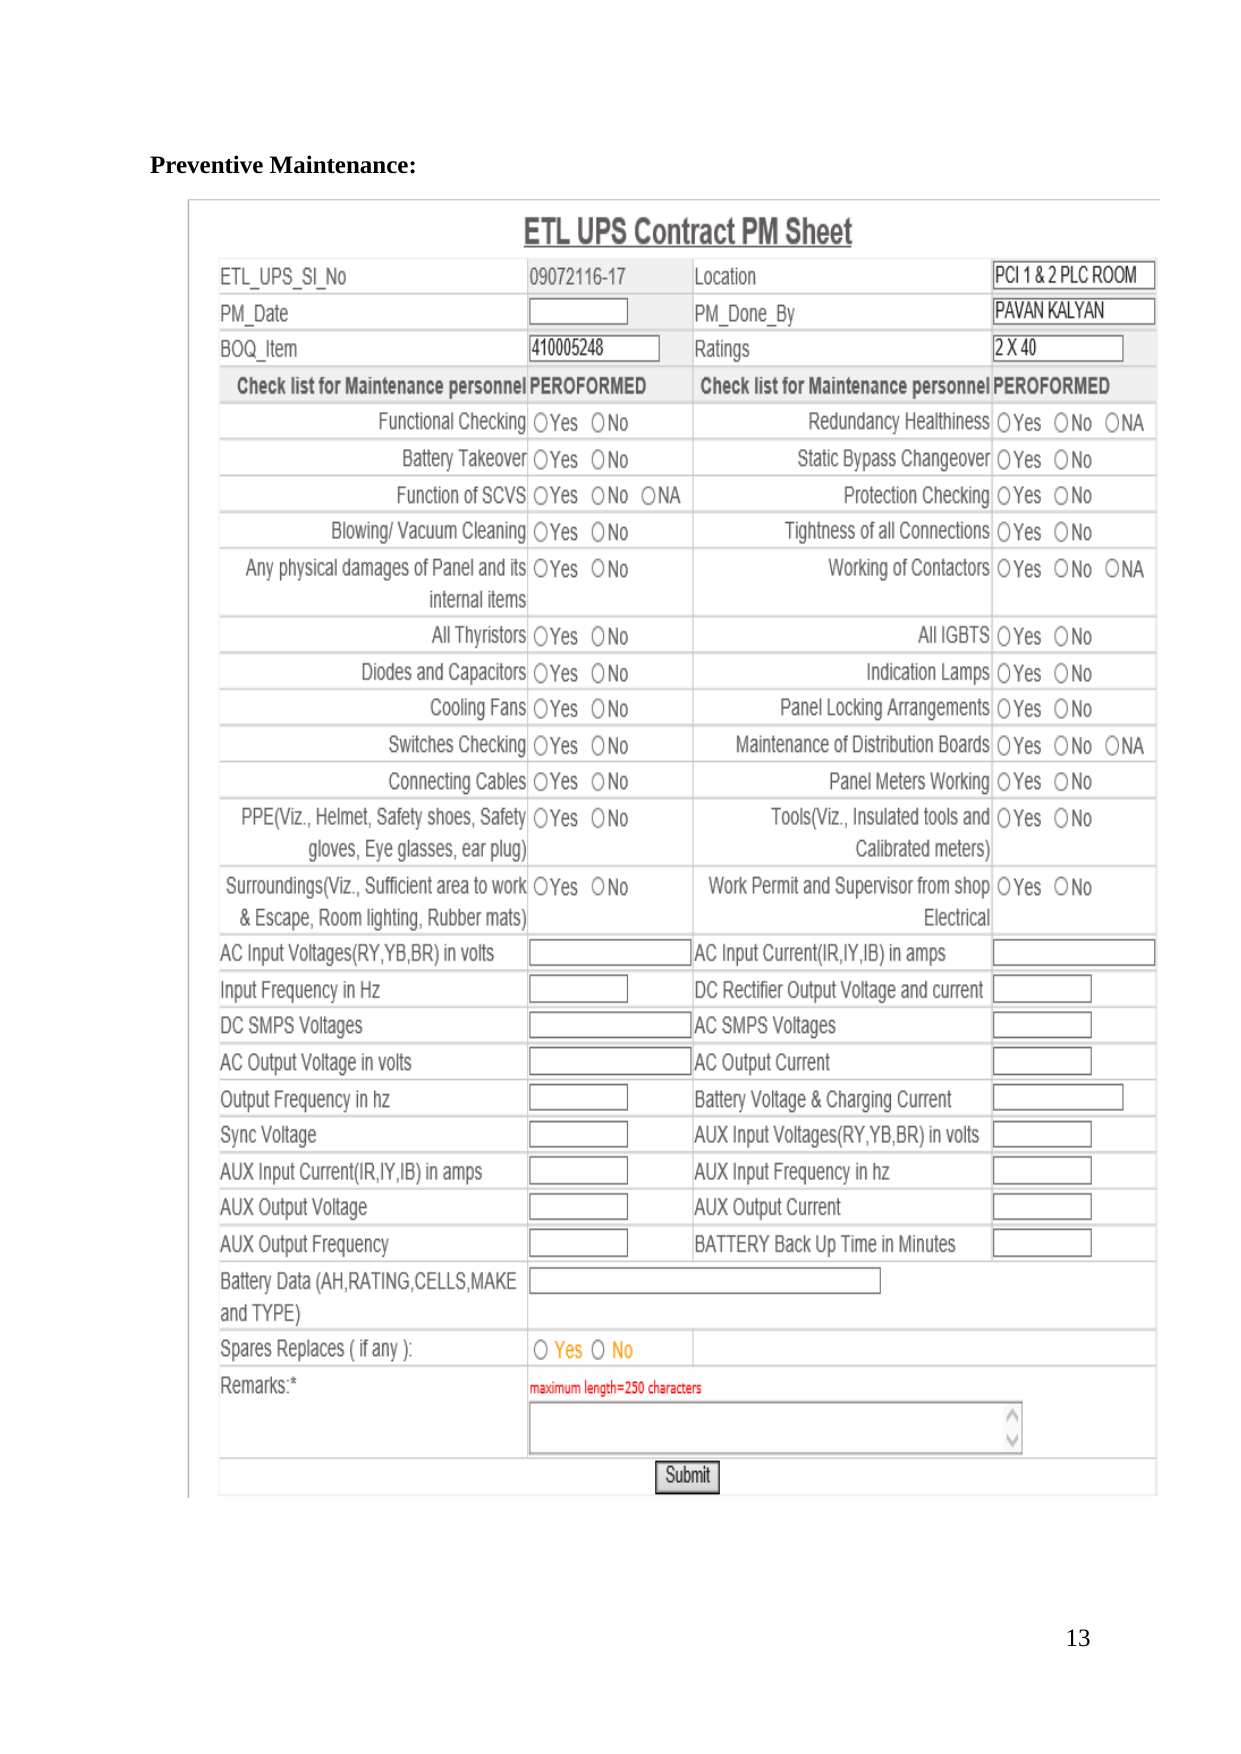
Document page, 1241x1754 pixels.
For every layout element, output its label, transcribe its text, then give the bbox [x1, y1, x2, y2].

text Preventive Maintenance: [150, 150, 1090, 179]
picture [187, 199, 1161, 1498]
